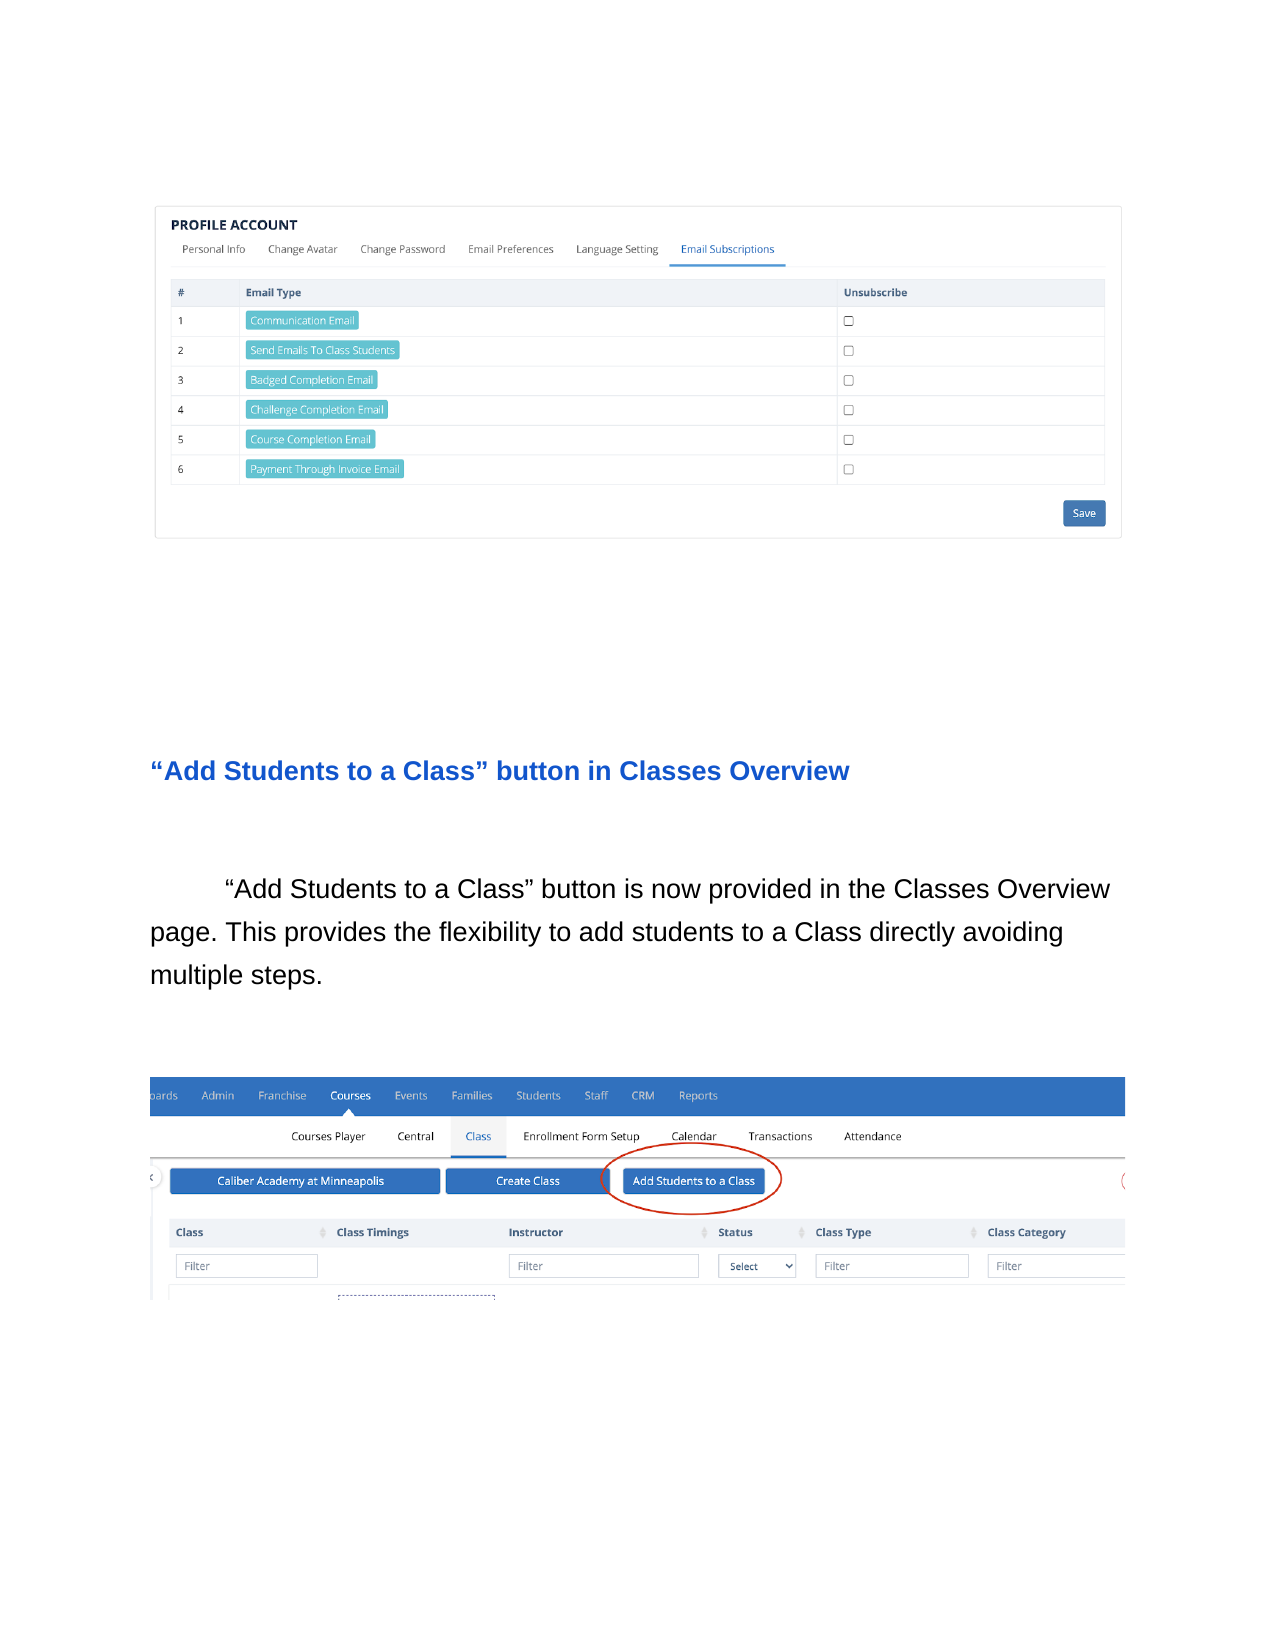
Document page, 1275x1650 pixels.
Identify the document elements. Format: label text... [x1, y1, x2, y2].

text “Add Students to a Class” button is now provided in the Classes Overview page. This provides the flexibility to add students to a Class directly avoiding multiple steps. [150, 873, 1125, 990]
picture [150, 1077, 1125, 1300]
picture [150, 203, 1125, 542]
subtitle “Add Students to a Class” button in Classes Overview [150, 755, 1125, 786]
